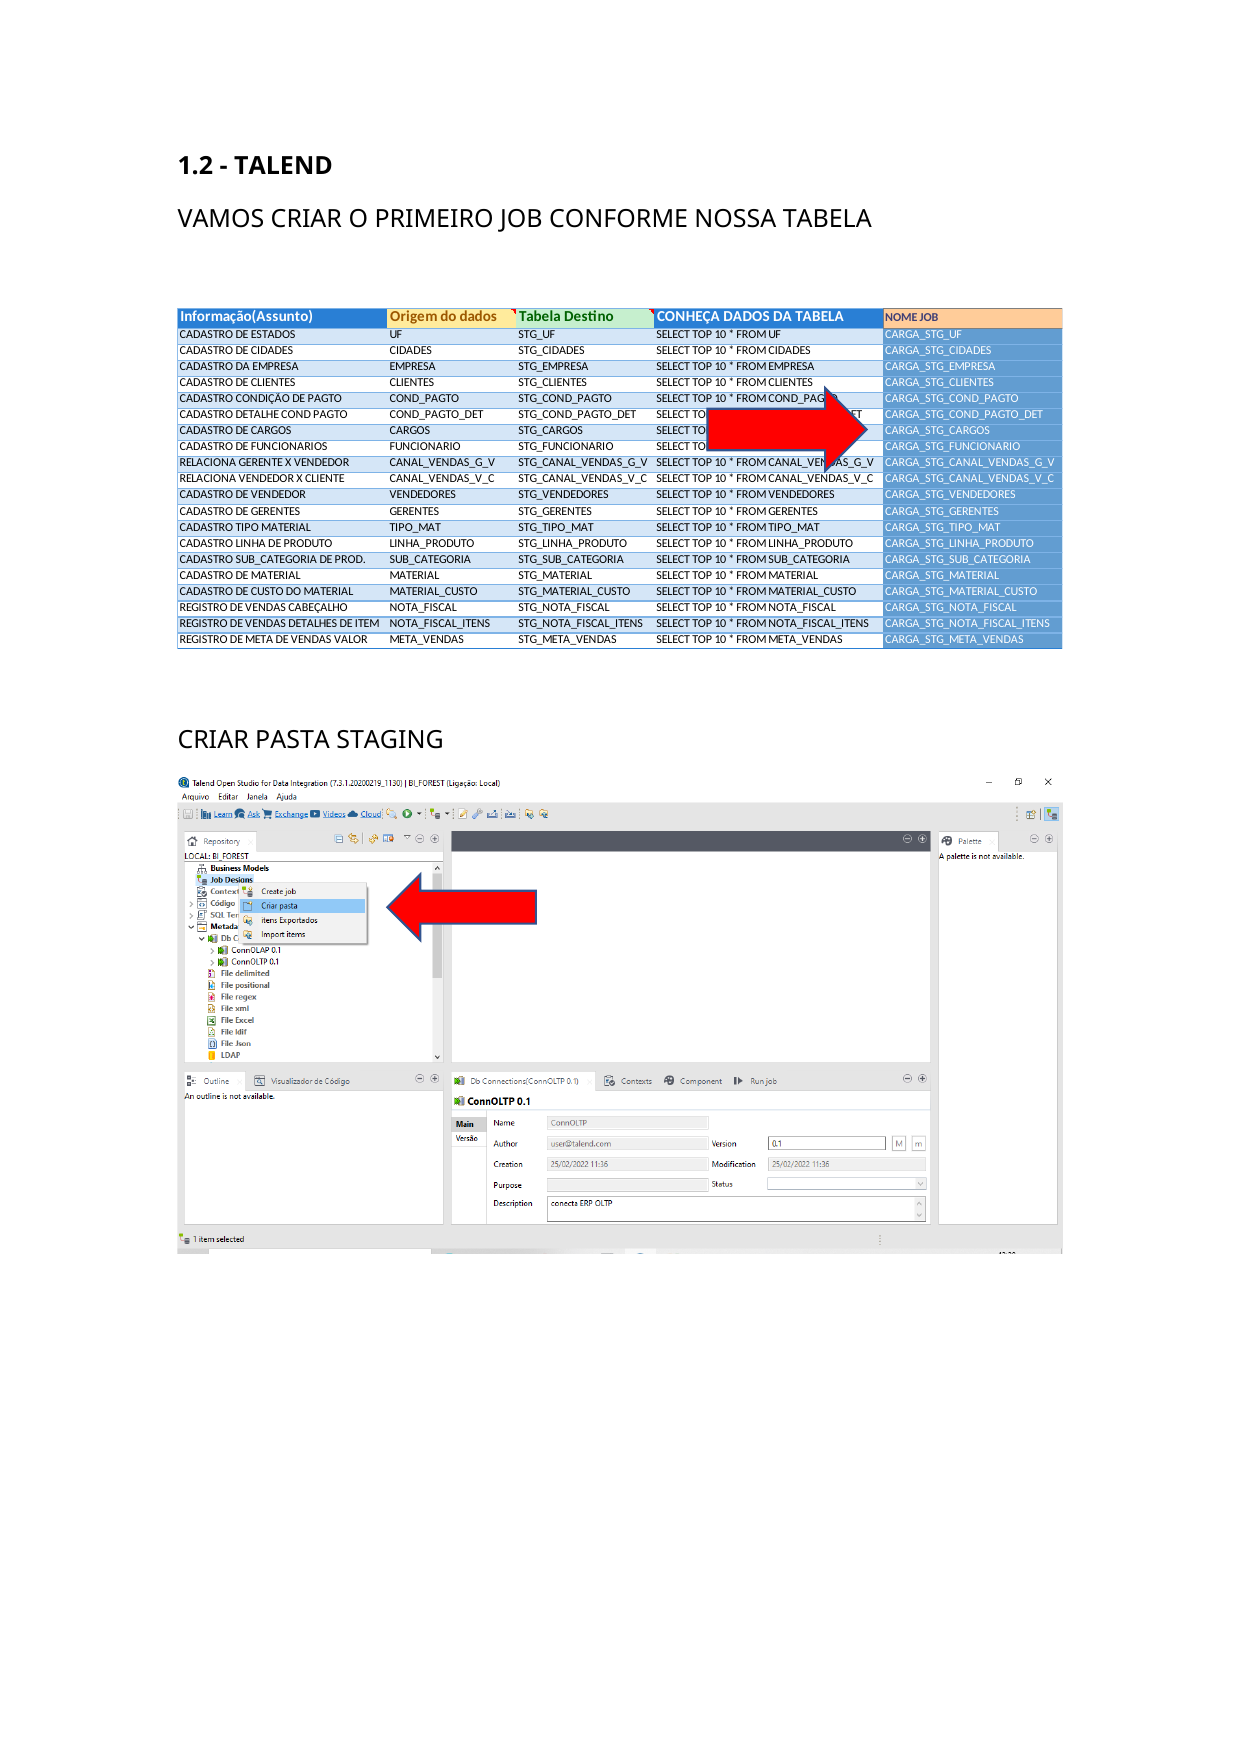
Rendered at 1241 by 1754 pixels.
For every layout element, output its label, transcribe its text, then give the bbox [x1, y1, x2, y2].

text VAMOS CRIAR O PRIMEIRO JOB CONFORME NOSSA TABELA [177, 201, 1063, 235]
text 1.2 - TALEND [177, 148, 1063, 182]
text CRIAR PASTA STAGING [177, 722, 1063, 756]
picture [177, 775, 1063, 1254]
